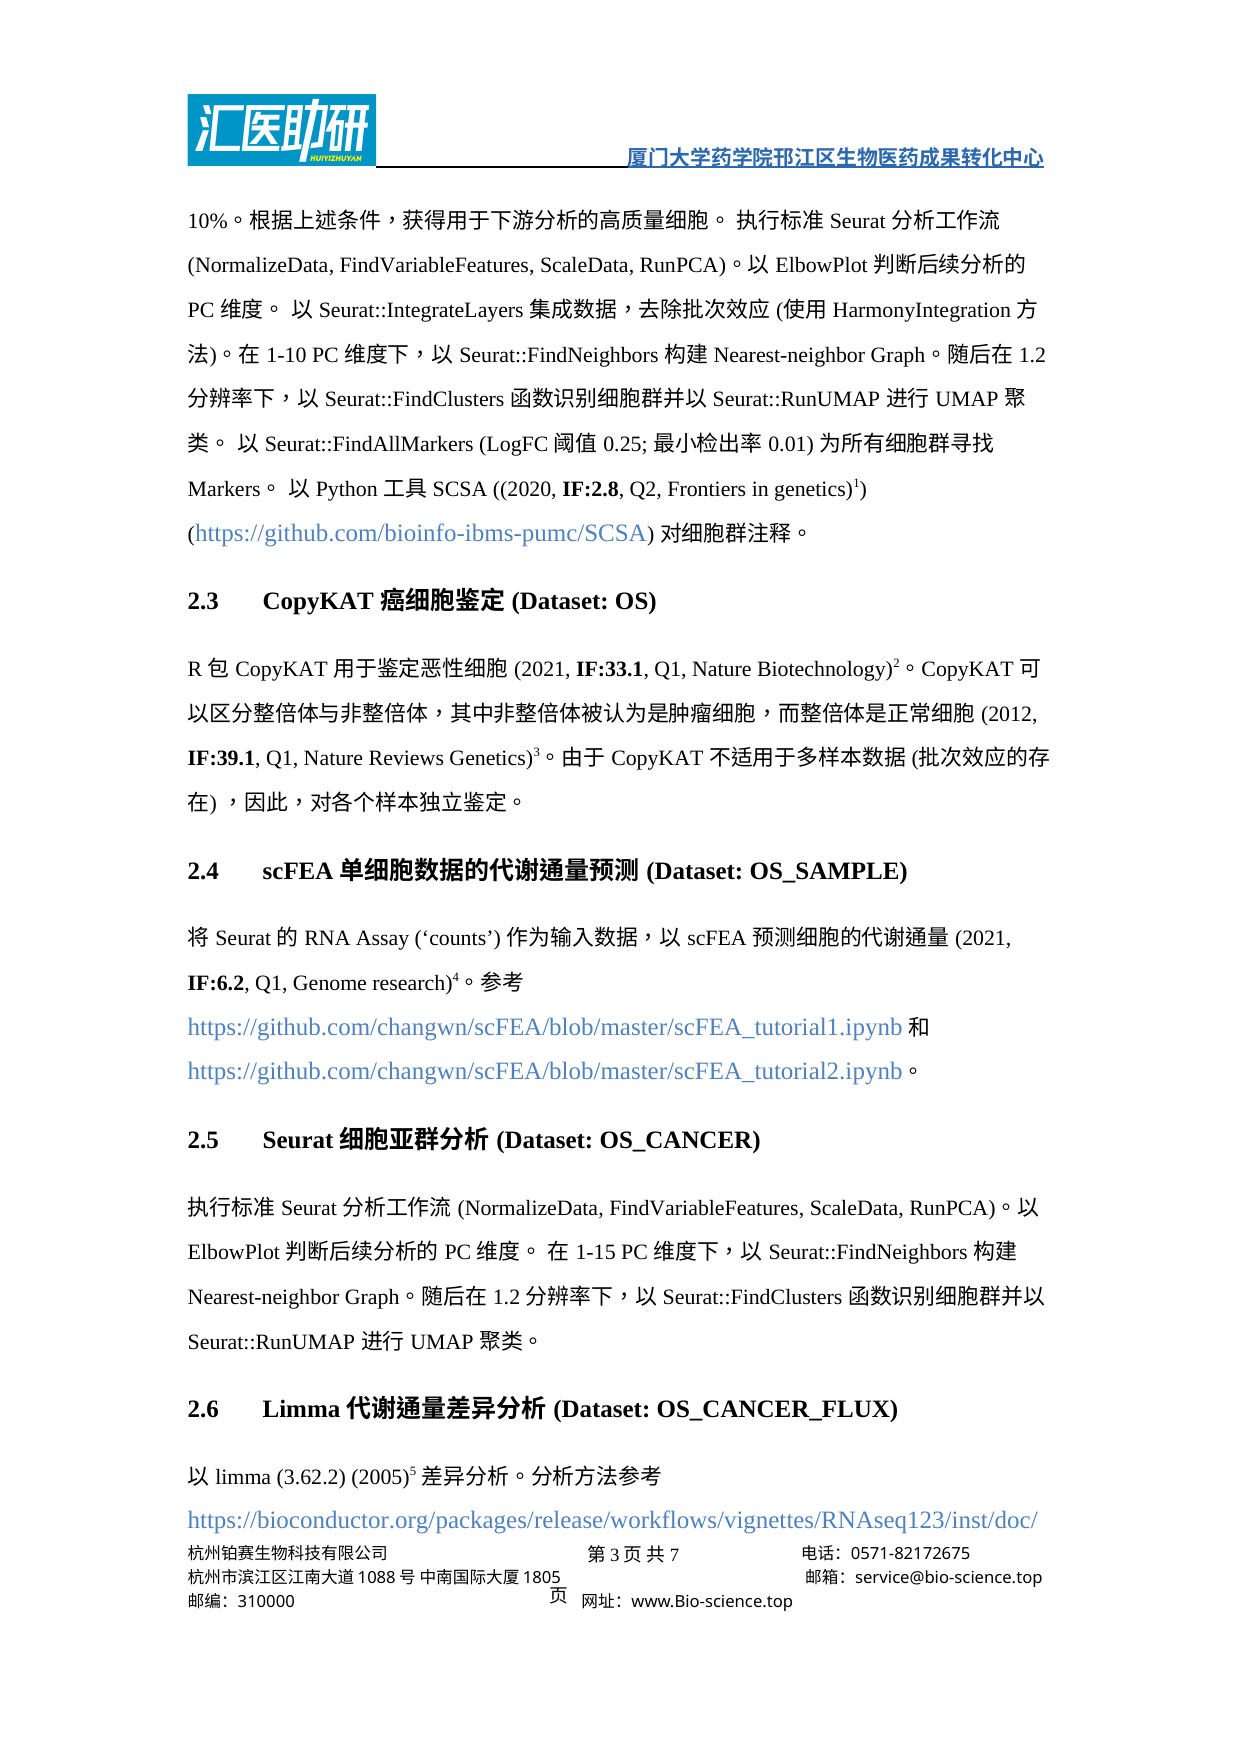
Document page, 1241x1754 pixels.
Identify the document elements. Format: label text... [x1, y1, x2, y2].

text 将 Seurat 的 RNA Assay (‘counts’) 作为输入数据，以 scFEA 预测细胞的代谢通量 (2021, IF:6.2, Q1, Genome research)4。参考 https://github.com/changwn/scFEA/blob/master/scFEA_tutorial1.ipynb 和 https://github.com/changwn/scFEA/blob/master/scFEA_tutorial2.ipynb。 [187, 922, 1053, 1086]
picture [204, 106, 210, 114]
picture [201, 118, 208, 127]
subtitle 2.4 scFEA 单细胞数据的代谢通量预测 (Dataset: OS_SAMPLE) [187, 852, 1053, 886]
subtitle 2.3 CopyKAT 癌细胞鉴定 (Dataset: OS) [187, 583, 1053, 617]
picture [243, 106, 284, 150]
text R 包 CopyKAT 用于鉴定恶性细胞 (2021, IF:33.1, Q1, Nature Biotechnology)2。CopyKAT 可以区分整倍体与非整倍体，其中非整倍体被认为是肿瘤细胞，而整倍体是正常细胞 (2012, IF:39.1, Q1, Nature Reviews Genetics)3。由于 CopyKAT 不适用于多样本数据 (批次效应的存在) ，因此，对各个样本独立鉴定。 [187, 653, 1053, 817]
text 执行标准 Seurat 分析工作流 (NormalizeData, FindVariableFeatures, ScaleData, RunPCA)。以 ElbowPlot 判断后续分析的 PC 维度。 在 1-15 PC 维度下，以 Seurat::FindNeighbors 构建 Nearest-neighbor Graph。随后在 1.2 分辨率下，以 Seurat::FindClusters 函数识别细胞群并以 Seurat::RunUMAP 进行 UMAP 聚类。 [187, 1192, 1053, 1355]
picture [282, 99, 327, 161]
picture [196, 131, 208, 150]
subtitle 2.5 Seurat 细胞亚群分析 (Dataset: OS_CANCER) [187, 1122, 1053, 1156]
picture [210, 106, 243, 150]
subtitle 2.6 Limma 代谢通量差异分析 (Dataset: OS_CANCER_FLUX) [187, 1391, 1053, 1425]
picture [327, 106, 368, 150]
